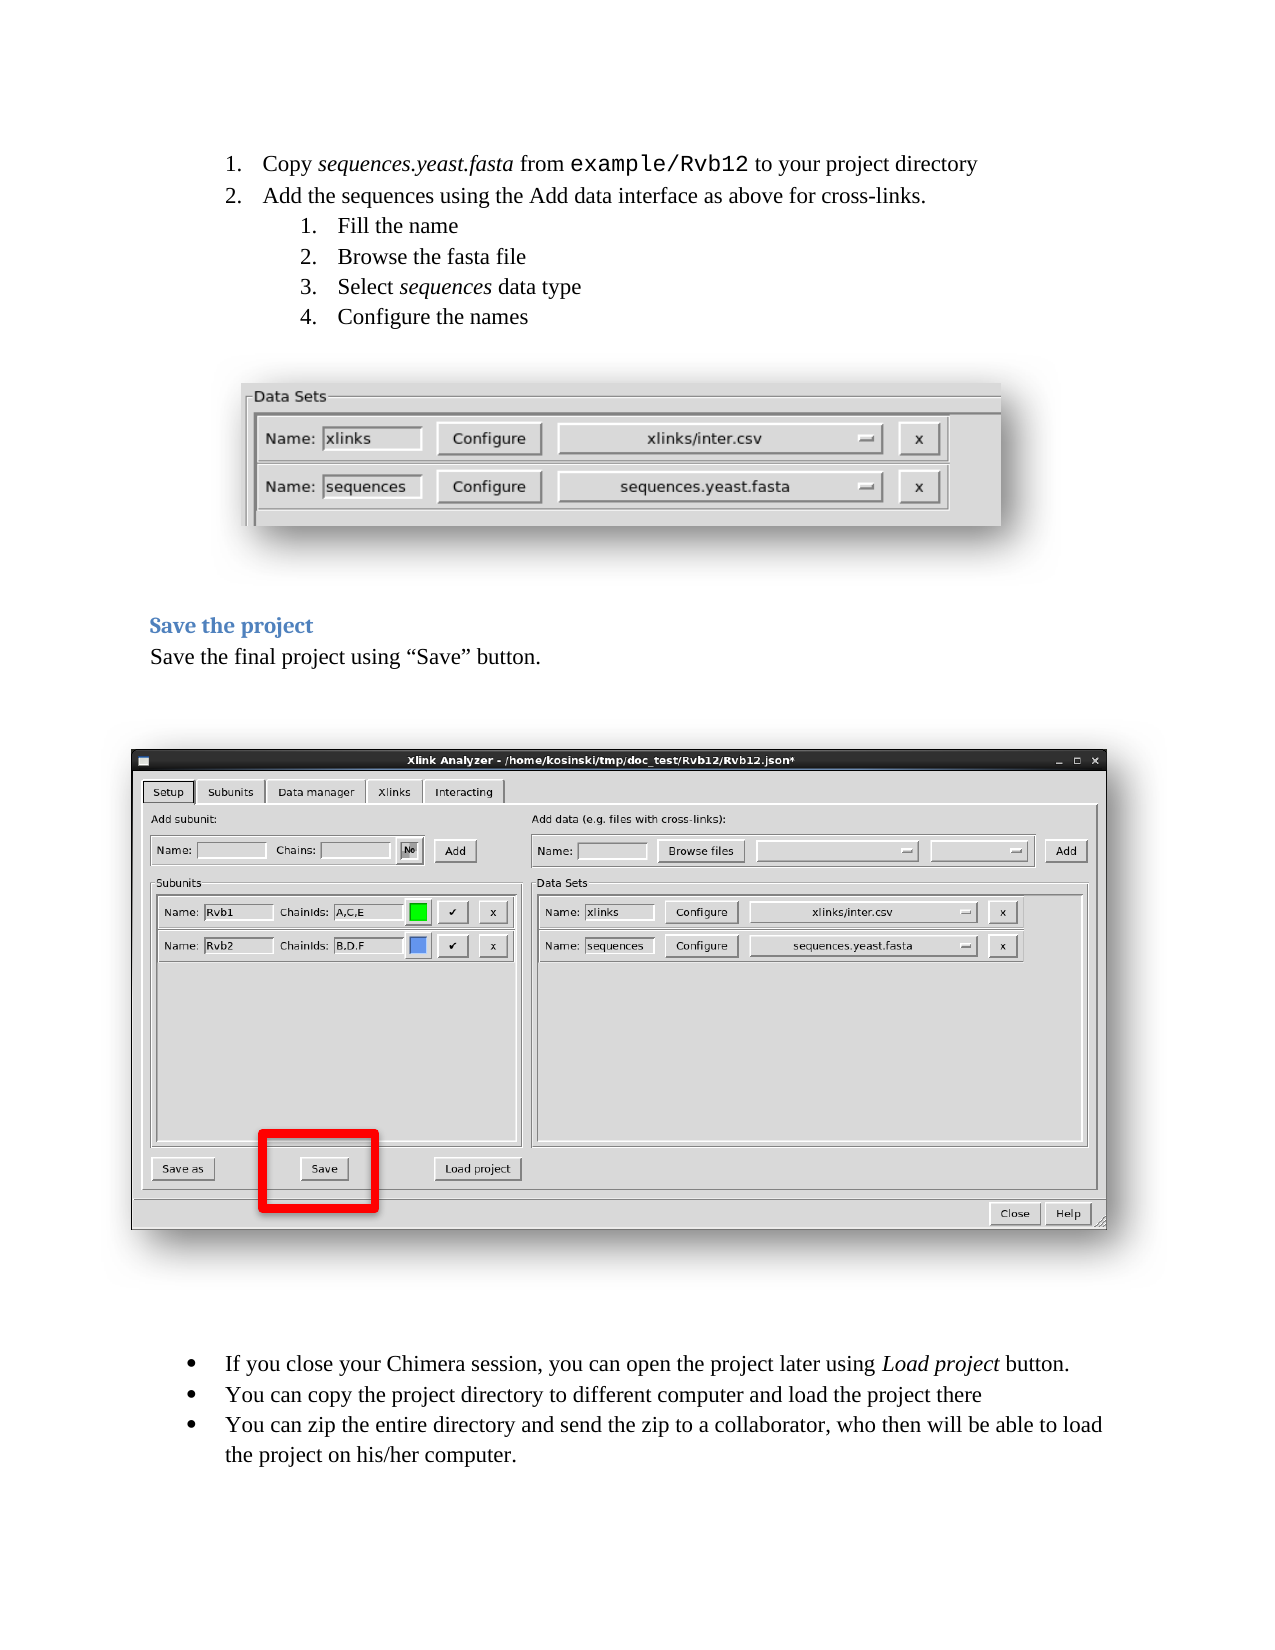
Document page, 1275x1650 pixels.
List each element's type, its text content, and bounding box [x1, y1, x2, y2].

list Browse the fasta file [300, 243, 1125, 269]
list You can zip the entire directory and send the zip to a collaborator, who then will be able to load the project on his/her computer. [187, 1411, 1125, 1467]
list If you close your Chimera session, you can open the project later using Load project button. [187, 1350, 1125, 1377]
list Configure the names [300, 303, 1125, 329]
picture [241, 383, 1001, 526]
subtitle Save the project [150, 612, 1125, 639]
list Select sequences data type [300, 273, 1125, 299]
picture [131, 749, 1107, 1230]
list Fill the name [300, 213, 1125, 239]
list Add the sequences using the Add data interface as above for cross-links. [225, 182, 1125, 209]
text Save the final project using “Save” button. [150, 643, 1125, 669]
list You can copy the project directory to different computer and load the project there [187, 1381, 1125, 1407]
list Copy sequences.yeast.fasta from example/Rvb12 to your project directory [225, 150, 1125, 178]
